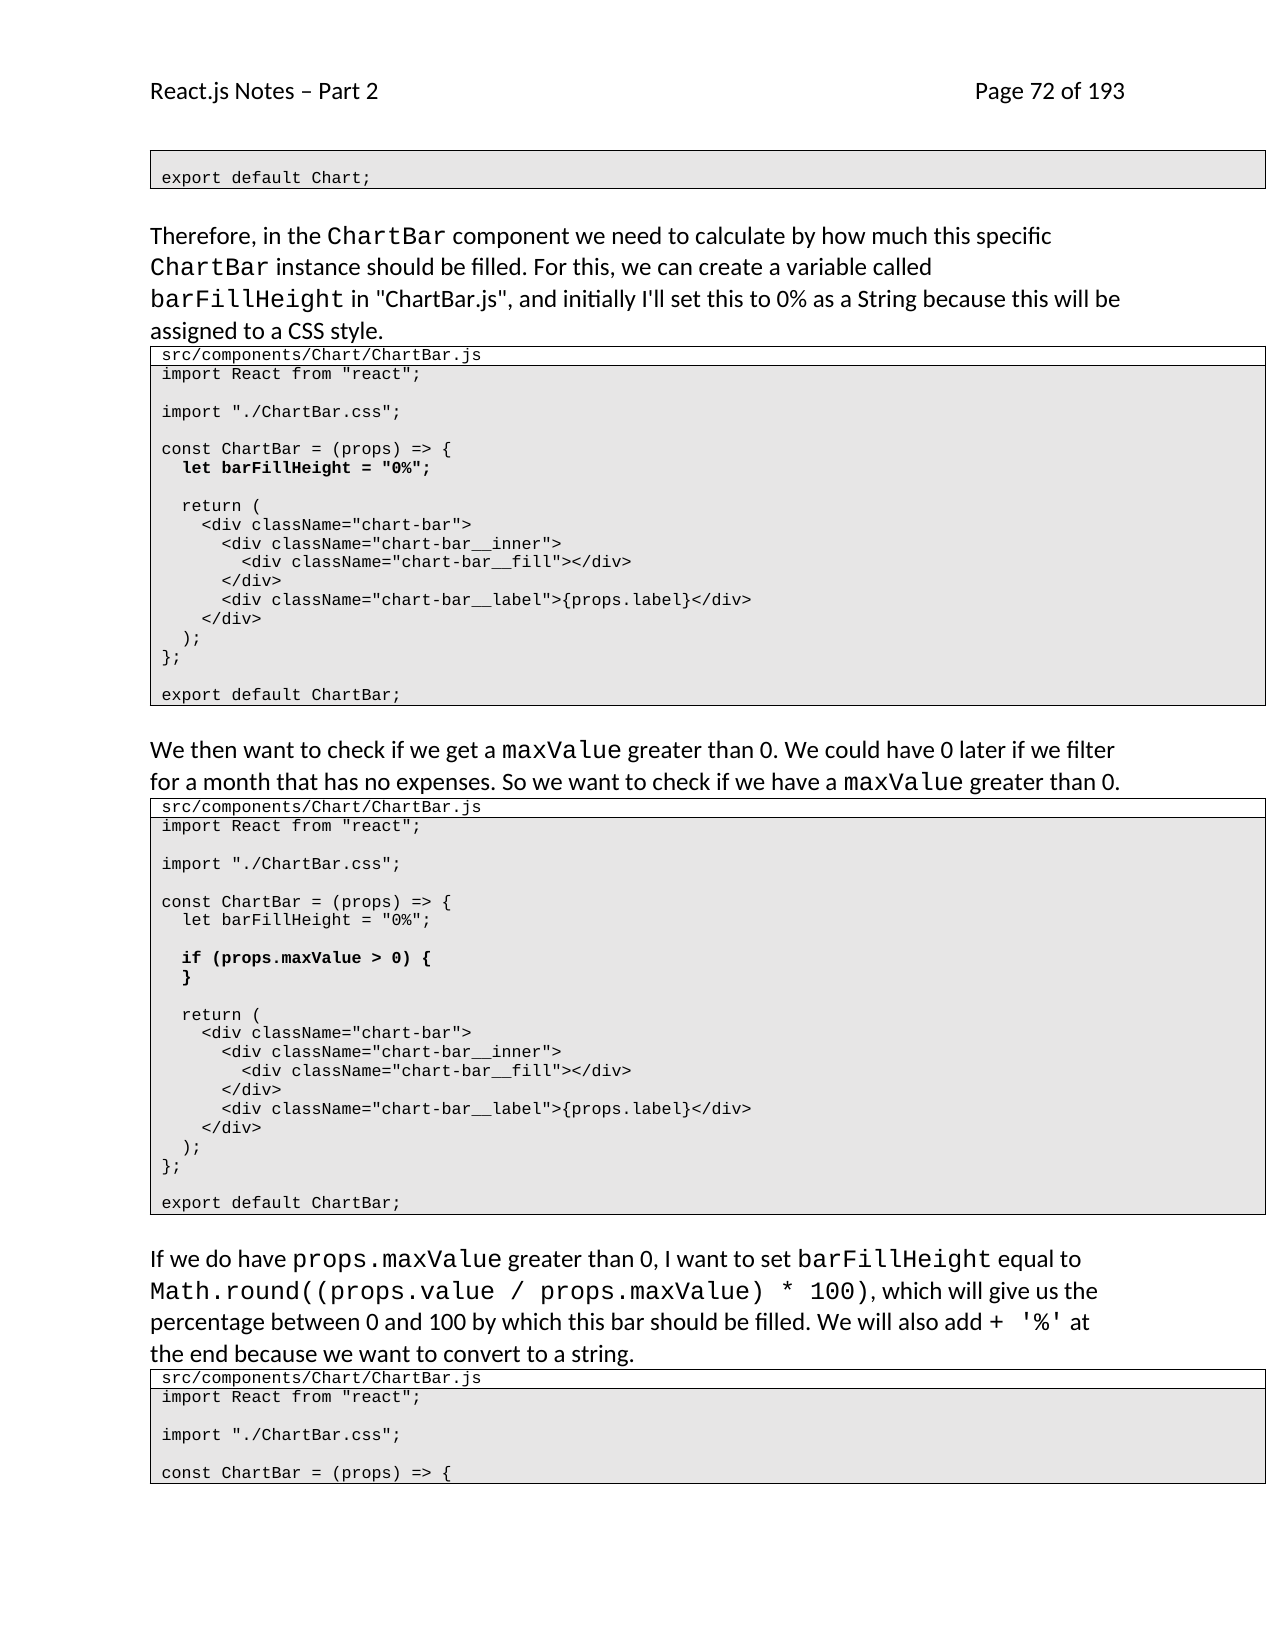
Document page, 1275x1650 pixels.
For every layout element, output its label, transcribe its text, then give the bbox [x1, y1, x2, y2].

table_header src/components/Chart/ChartBar.js [151, 1370, 1265, 1388]
table_cell import React from "react"; import "./ChartBar.css"; const ChartBar = (props) => { let barFillHeight = "0%"; if (props.maxValue > 0) { } return ( <div className="chart-bar"> <div className="chart-bar__inner"> <div className="chart-bar__fill"></div> </div> <div className="chart-bar__label">{props.label}</div> </div> ); }; export default ChartBar; [151, 818, 1265, 1214]
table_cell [151, 1389, 1265, 1483]
table_header src/components/Chart/ChartBar.js [151, 799, 1265, 817]
text Therefore, in the ChartBar component we need to calculate by how much this specific ChartBar instance should be filled. For this, we can create a variable called barFillHeight in "ChartBar.js", and initially I'll set this to 0% as a String because this will be assigned to a CSS style. [150, 220, 1125, 346]
table_header src/components/Chart/ChartBar.js [151, 347, 1265, 365]
text If we do have props.maxValue greater than 0, I want to set barFillHeight equal to Math.round((props.value / props.maxValue) * 100), which will give us the percentage between 0 and 100 by which this bar should be filled. We will also add + '%' at the end because we want to convert to a string. [150, 1243, 1125, 1369]
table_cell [151, 151, 1265, 188]
text We then want to check if we get a maxValue greater than 0. We could have 0 later if we filter for a month that has no expenses. So we want to check if we have a maxValue greater than 0. [150, 734, 1125, 798]
table_cell import React from "react"; import "./ChartBar.css"; const ChartBar = (props) => { let barFillHeight = "0%"; return ( <div className="chart-bar"> <div className="chart-bar__inner"> <div className="chart-bar__fill"></div> </div> <div className="chart-bar__label">{props.label}</div> </div> ); }; export default ChartBar; [151, 366, 1265, 705]
